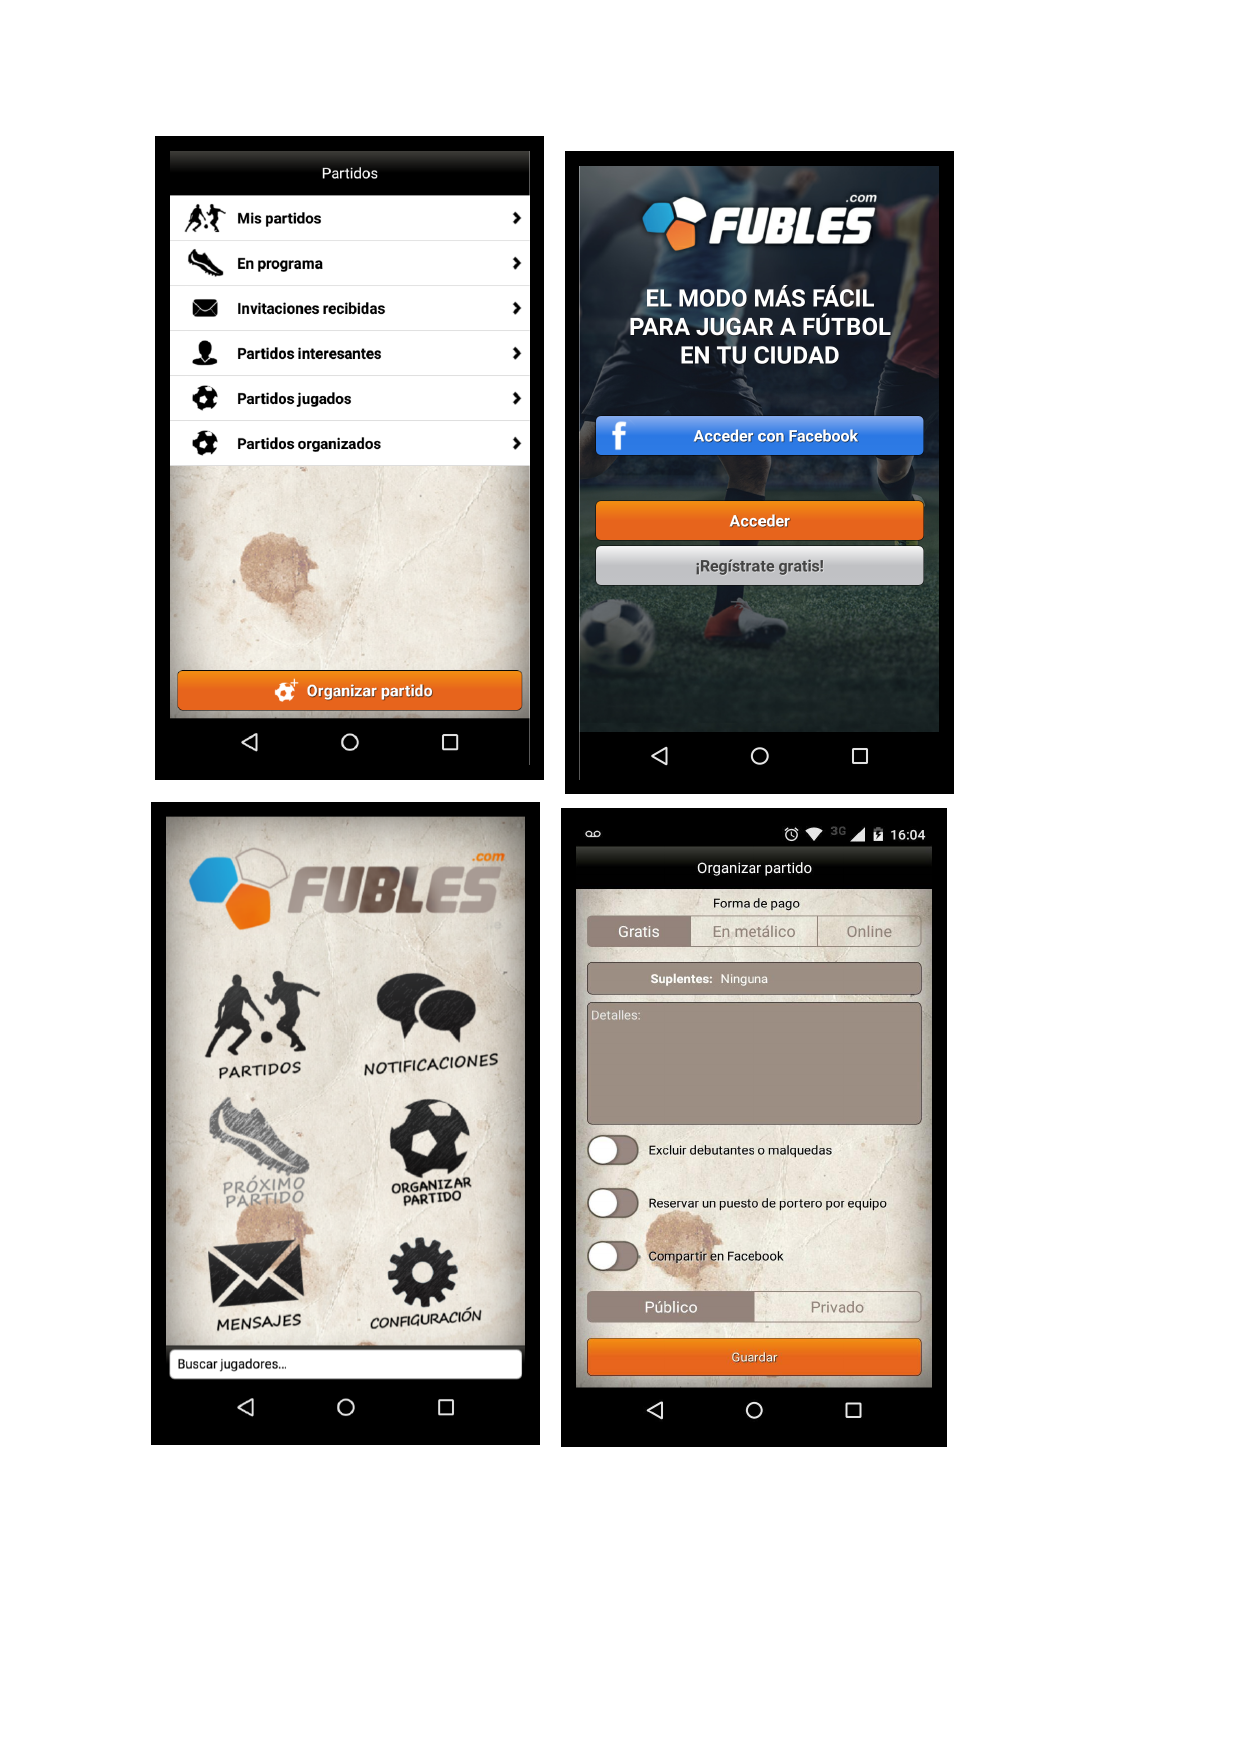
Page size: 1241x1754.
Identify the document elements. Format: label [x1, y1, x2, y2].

picture [576, 823, 932, 1432]
picture [579, 166, 939, 780]
picture [166, 816, 525, 1431]
picture [170, 151, 530, 765]
